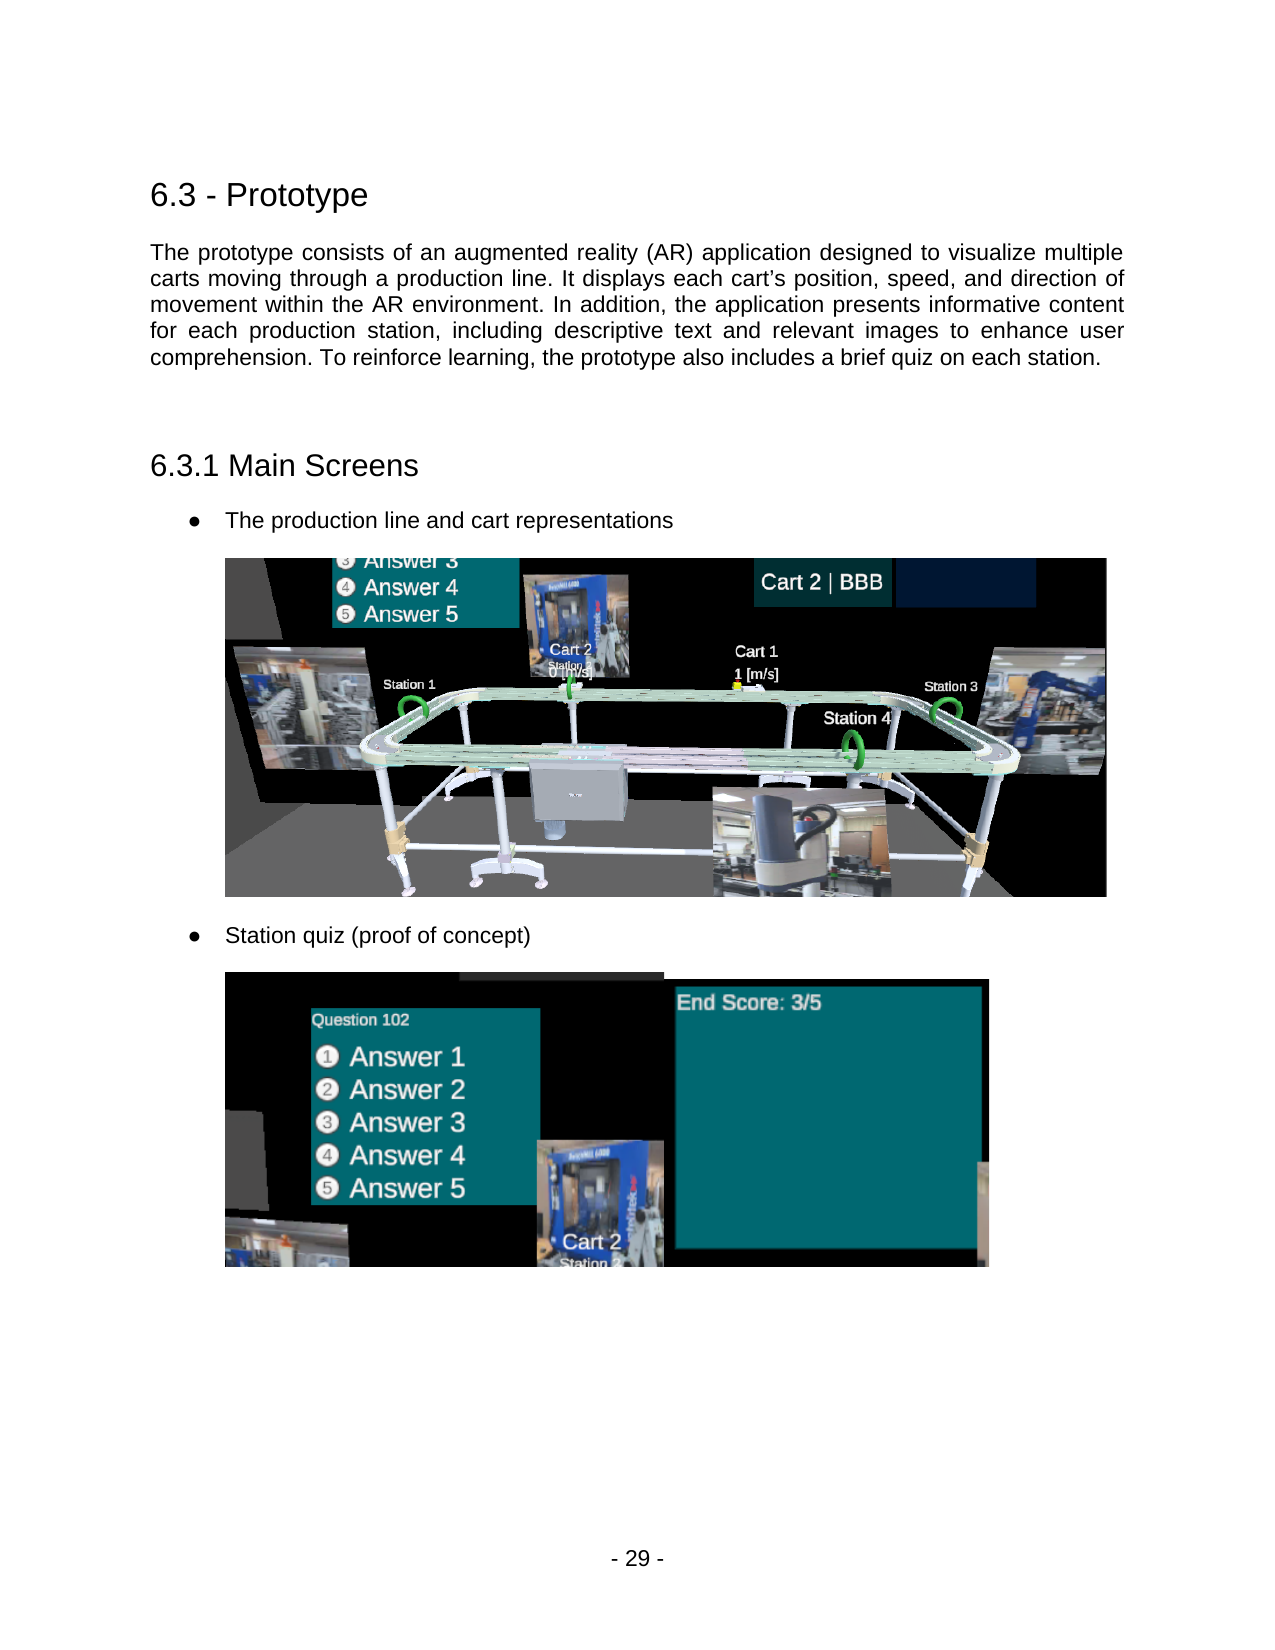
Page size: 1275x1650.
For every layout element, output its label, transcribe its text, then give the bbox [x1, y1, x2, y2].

text The prototype consists of an augmented reality (AR) application designed to visualize multiple carts moving through a production line. It displays each cart’s position, speed, and direction of movement within the AR environment. In addition, the application presents informative content for each production station, including descriptive text and relevant images to enhance user comprehension. To reinforce learning, the prototype also includes a brief quiz on each station. [150, 238, 1125, 370]
picture [225, 558, 1107, 897]
picture [225, 972, 990, 1267]
text 6.3.1 Main Screens [150, 447, 1125, 482]
subtitle 6.3 - Prototype [150, 175, 1125, 213]
list The production line and cart representations [187, 507, 1125, 534]
list Station quiz (proof of concept) [187, 922, 1125, 948]
